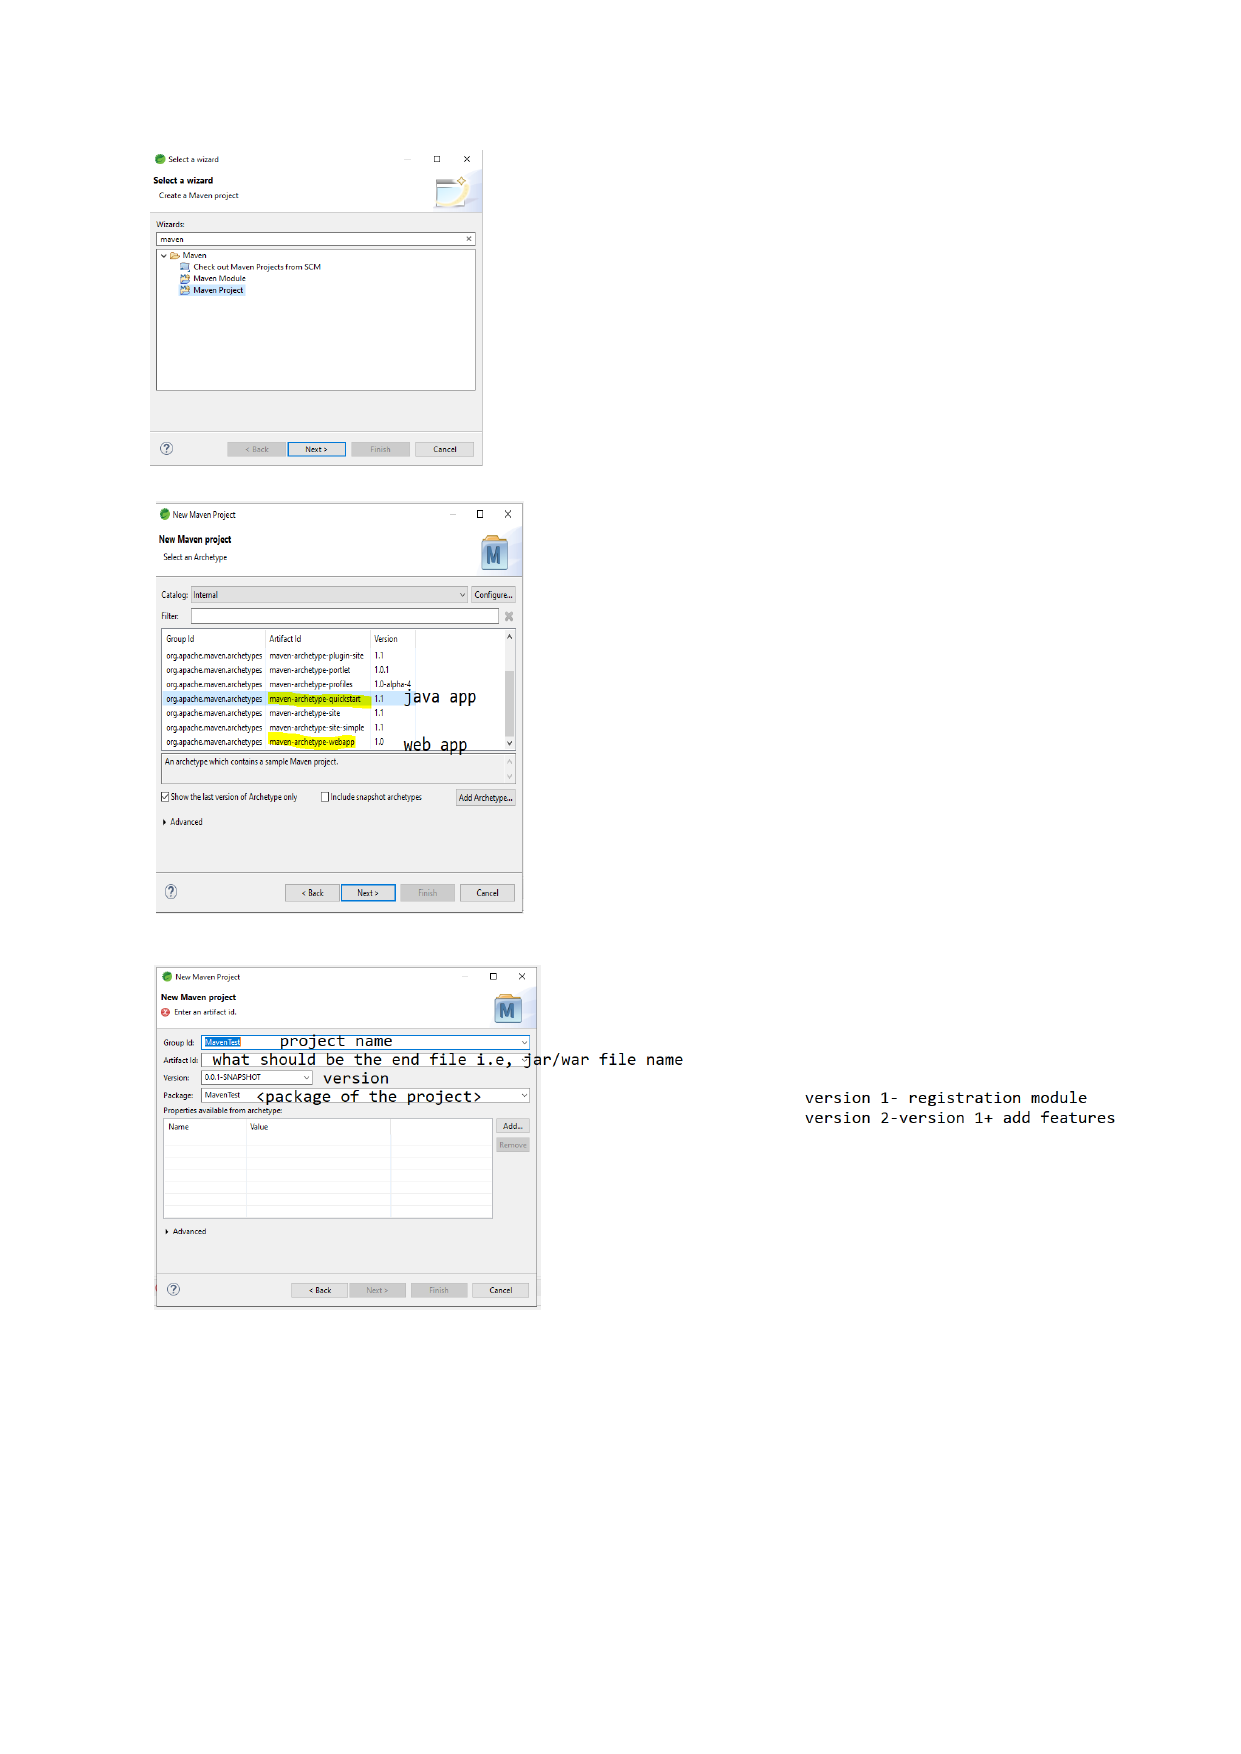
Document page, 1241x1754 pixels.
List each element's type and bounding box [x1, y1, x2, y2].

picture [150, 494, 1125, 1371]
picture [150, 150, 483, 466]
